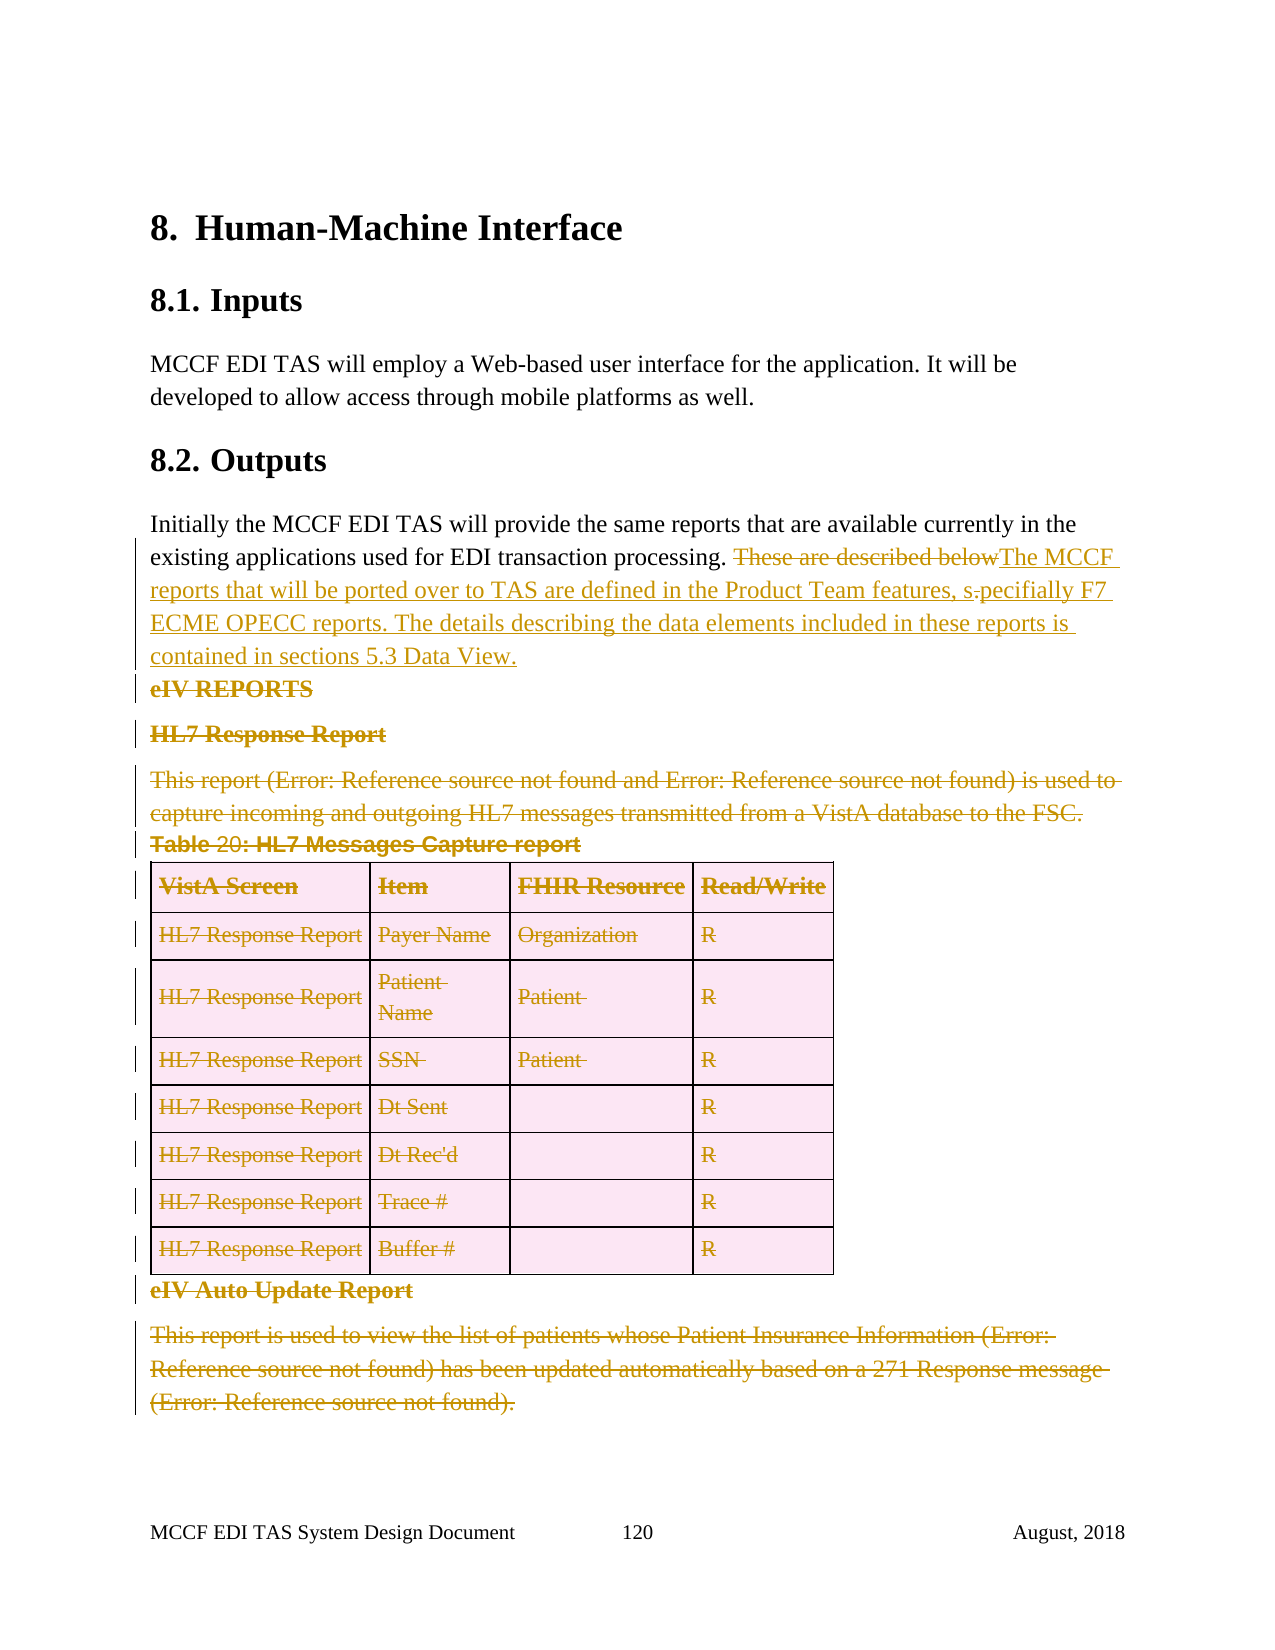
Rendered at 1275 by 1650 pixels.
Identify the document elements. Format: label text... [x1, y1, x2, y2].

subtitle Outputs [150, 440, 1125, 478]
text MCCF EDI TAS will employ a Web-based user interface for the application. It will be developed to allow access through mobile platforms as well. [150, 349, 1125, 411]
text Initially the MCCF EDI TAS will provide the same reports that are available currently in the existing applications used for EDI transaction processing. [150, 509, 1125, 670]
subtitle Human-Machine Interface [150, 205, 1125, 248]
subtitle Inputs [150, 280, 1125, 318]
